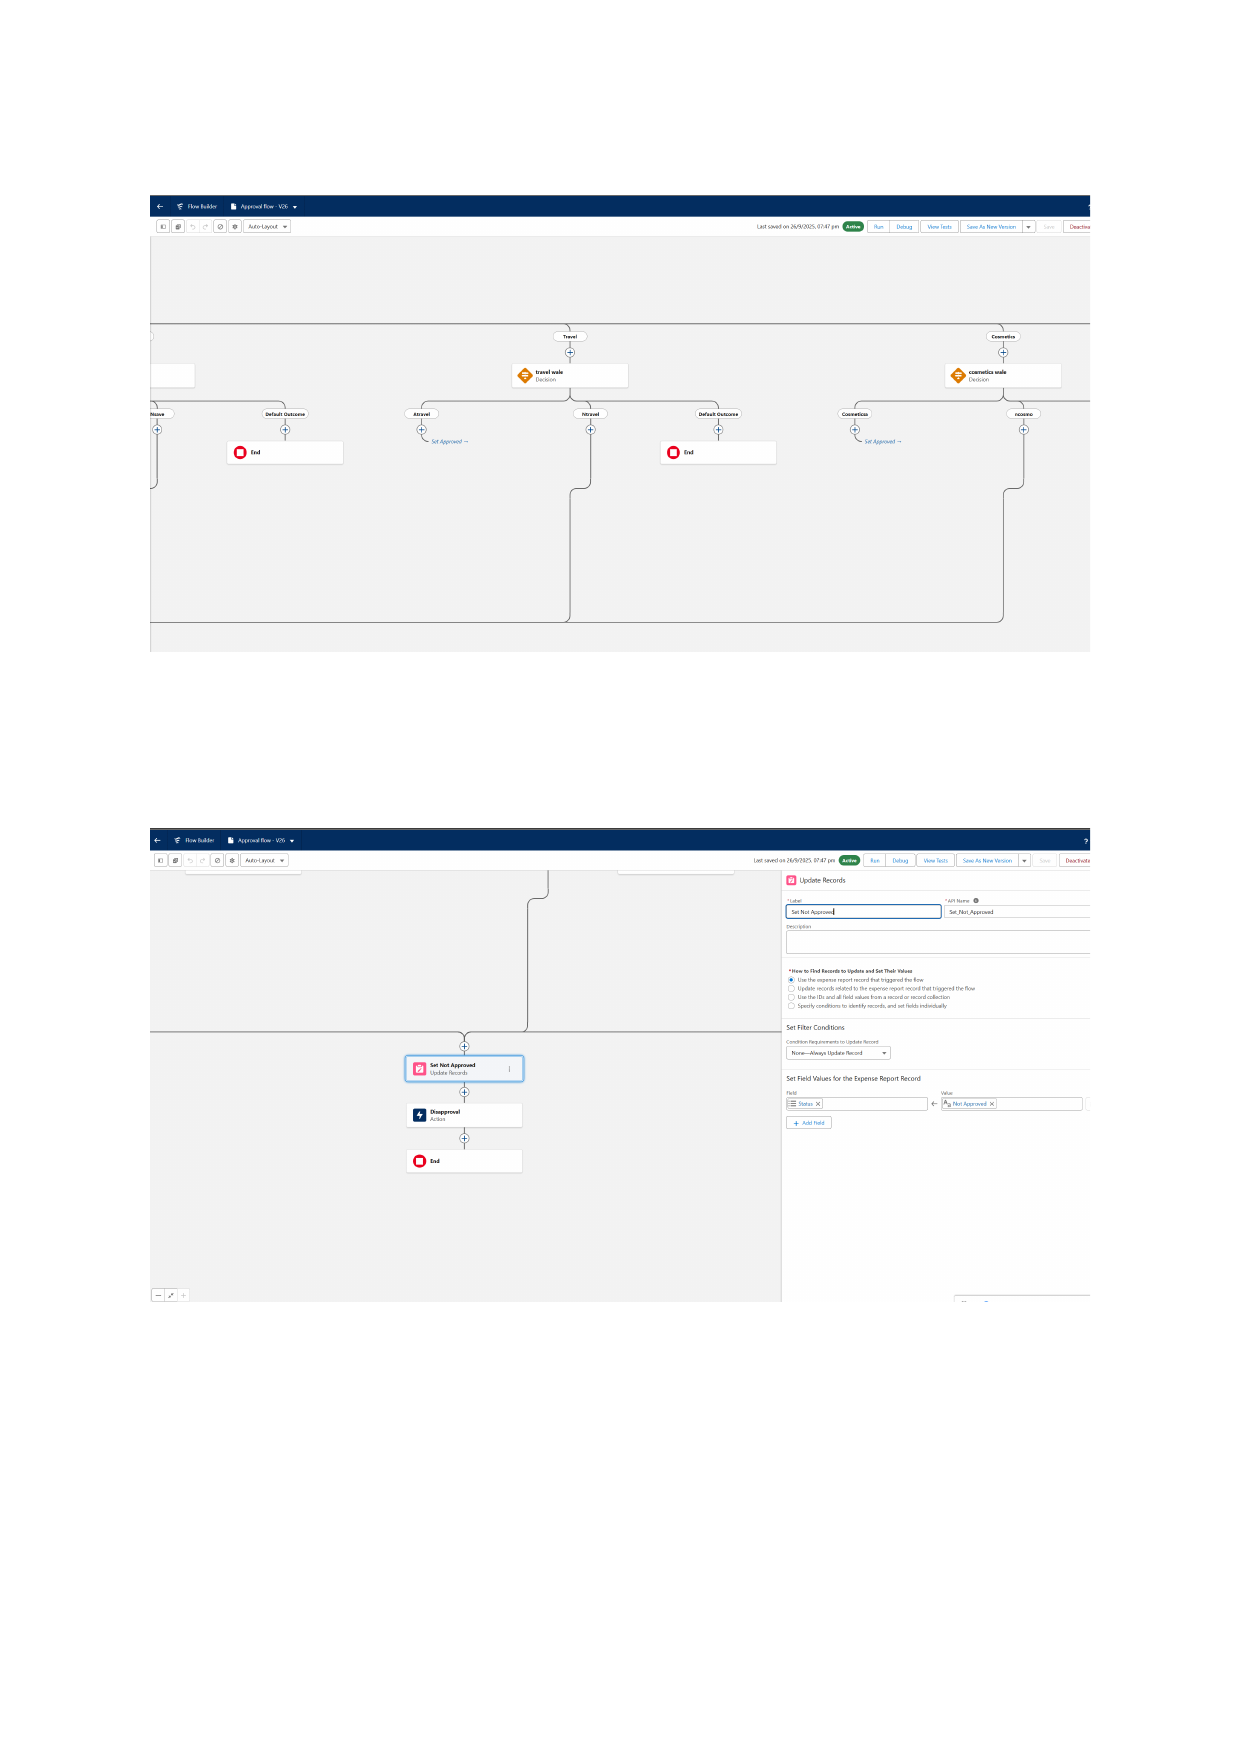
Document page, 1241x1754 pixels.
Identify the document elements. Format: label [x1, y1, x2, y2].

picture [150, 195, 1091, 652]
picture [150, 828, 1091, 1302]
